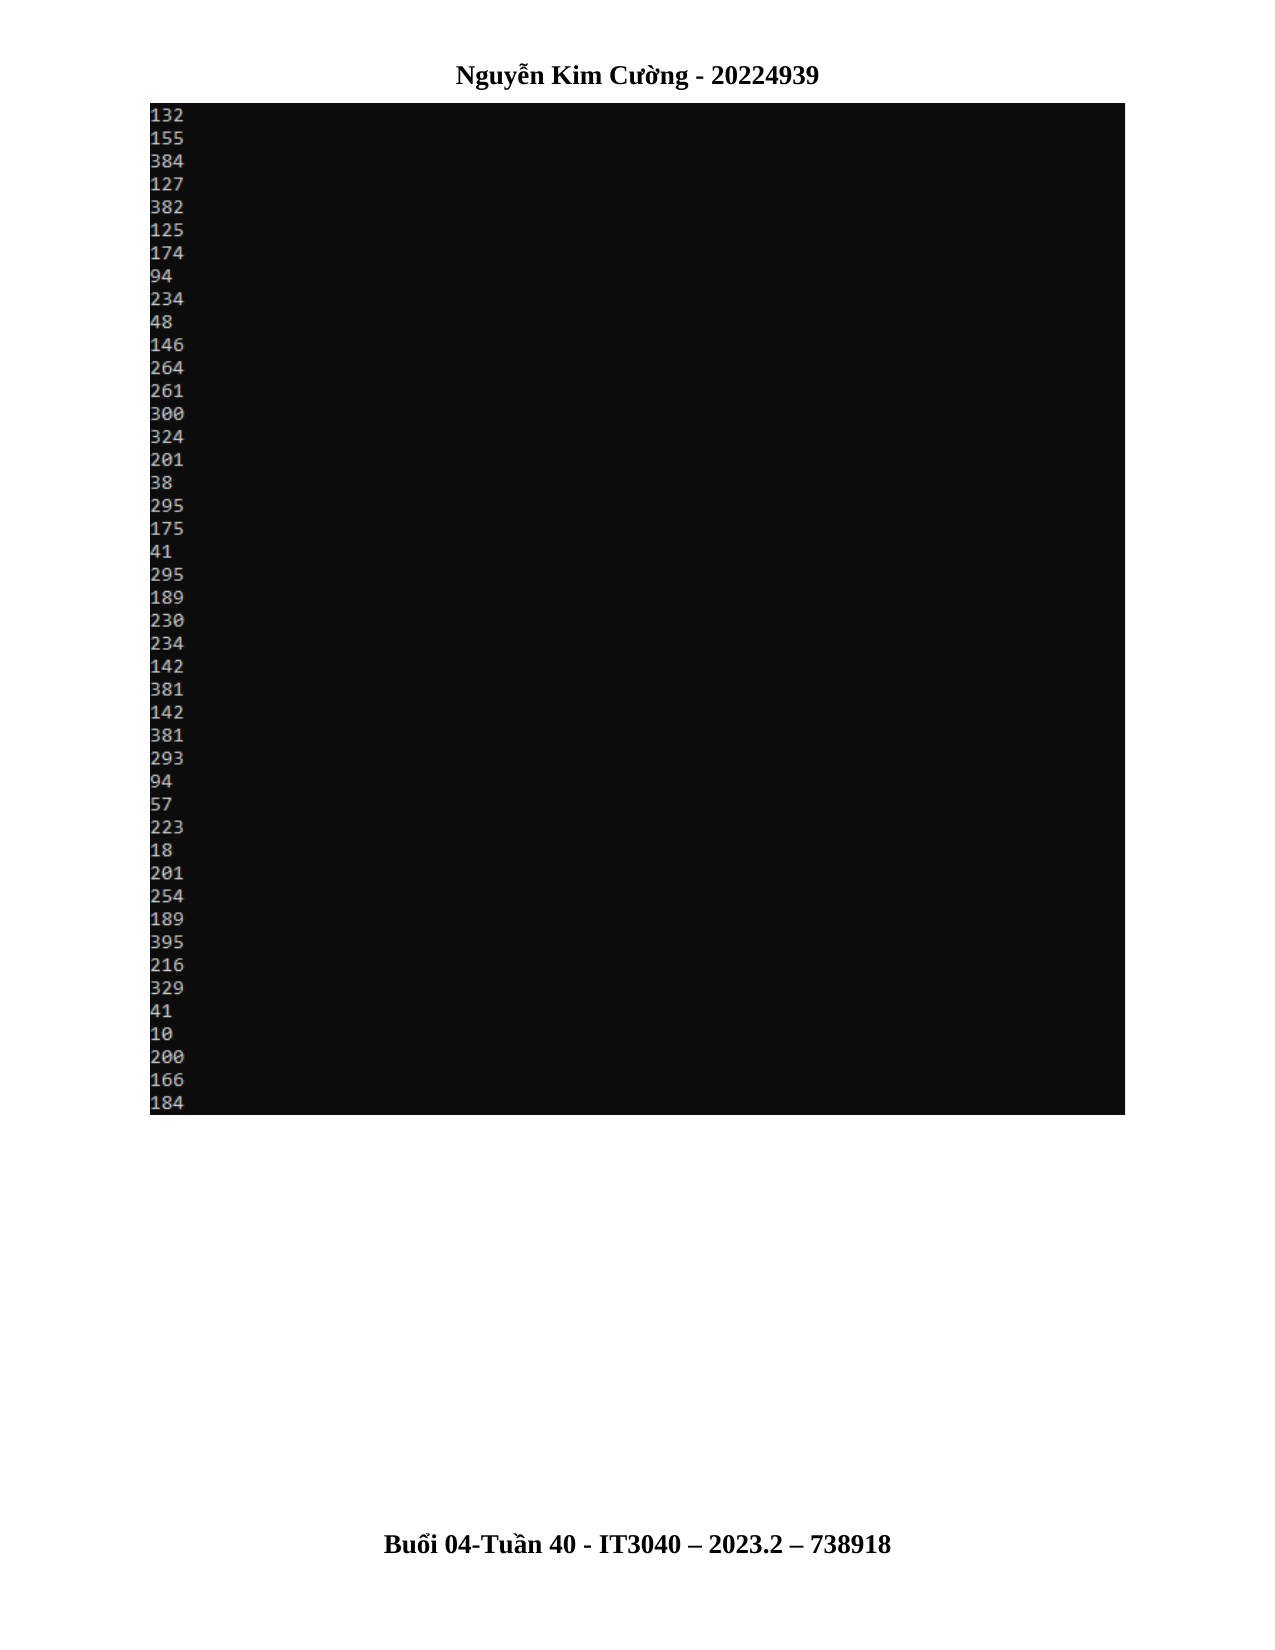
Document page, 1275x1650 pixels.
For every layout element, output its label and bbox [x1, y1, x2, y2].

picture [150, 103, 1125, 1115]
